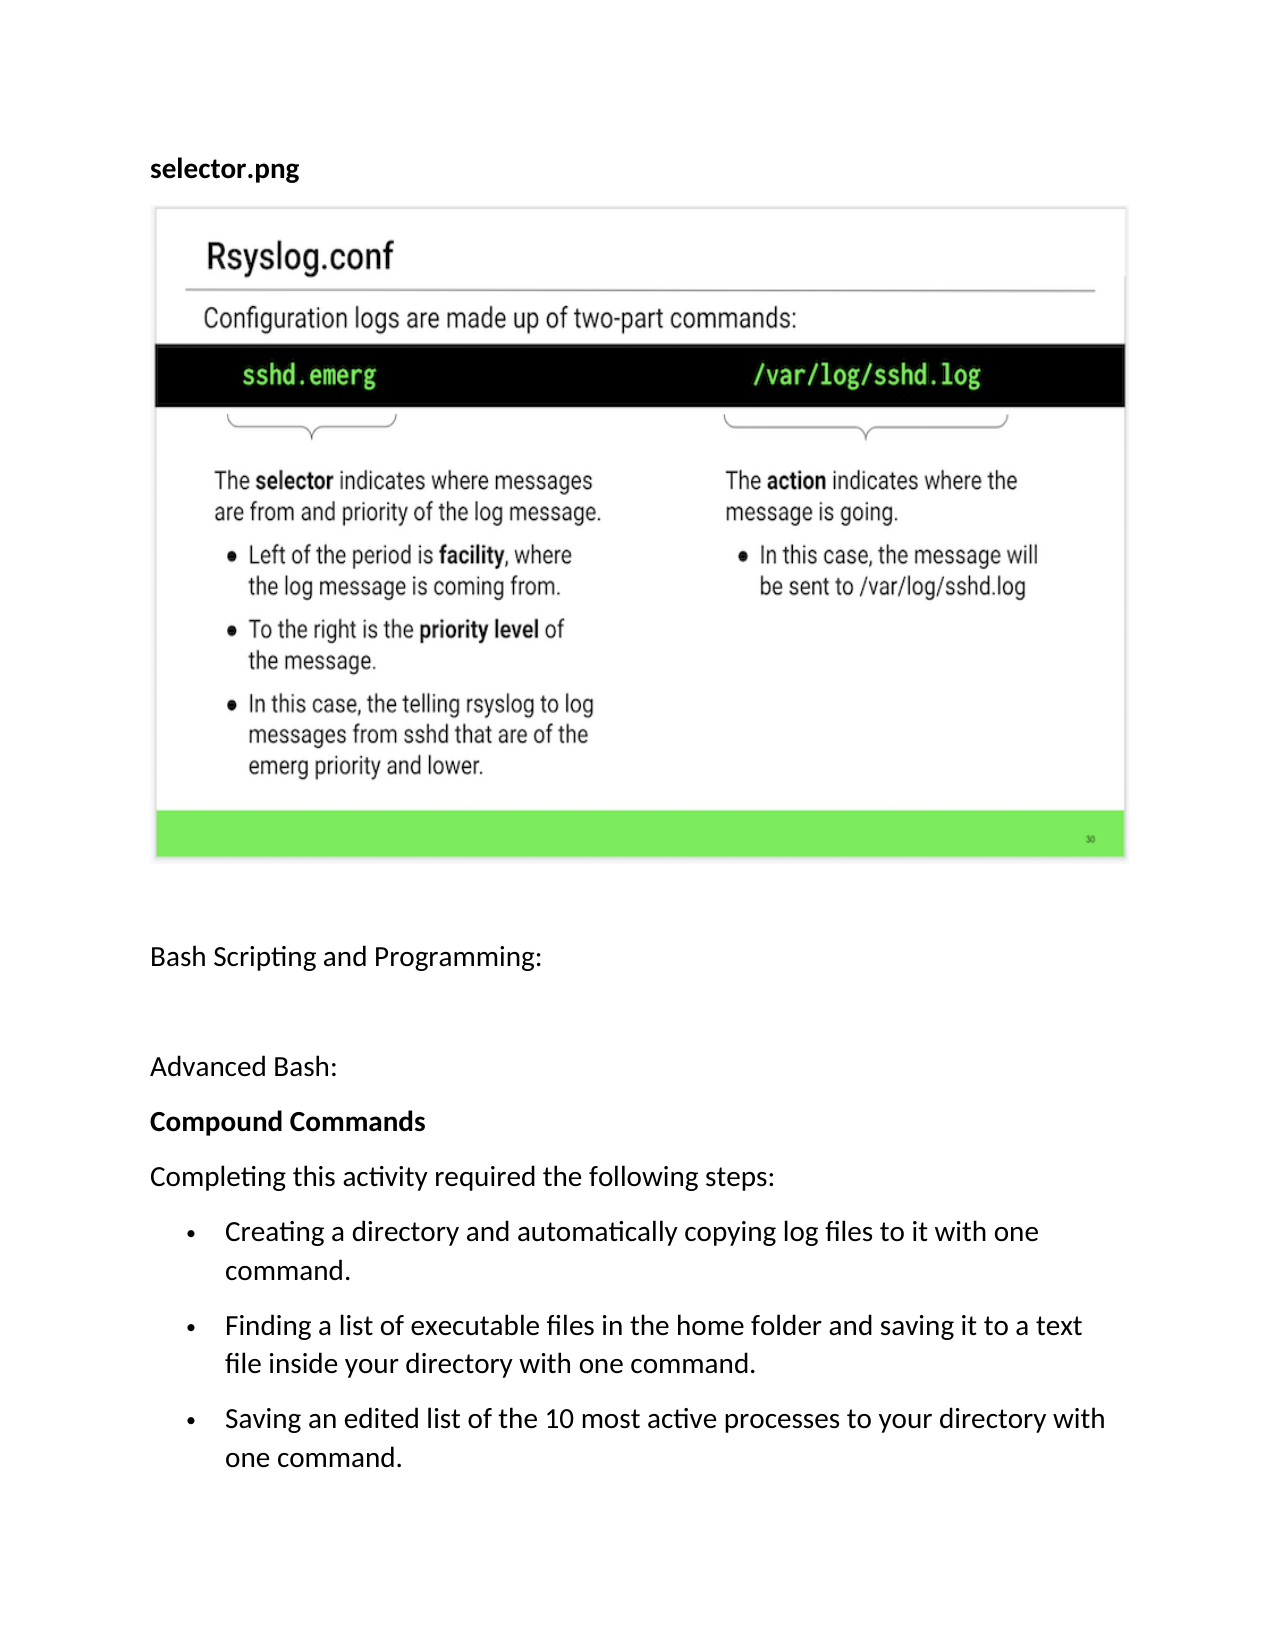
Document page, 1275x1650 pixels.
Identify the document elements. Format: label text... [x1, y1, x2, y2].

text Compound Commands [150, 1103, 1125, 1139]
text Advanced Bash: [150, 1048, 1125, 1084]
text Completing this activity required the following steps: [150, 1158, 1125, 1194]
text Bash Scripting and Programming: [150, 938, 1125, 973]
text selector.png [150, 150, 1125, 186]
list Saving an edited list of the 10 most active processes to your directory with one command. [187, 1400, 1125, 1474]
picture [150, 205, 1130, 864]
list Creating a directory and automatically copying log files to it with one command. [187, 1213, 1125, 1287]
list Finding a list of executable files in the home folder and saving it to a text file inside your directory with one command. [187, 1307, 1125, 1381]
